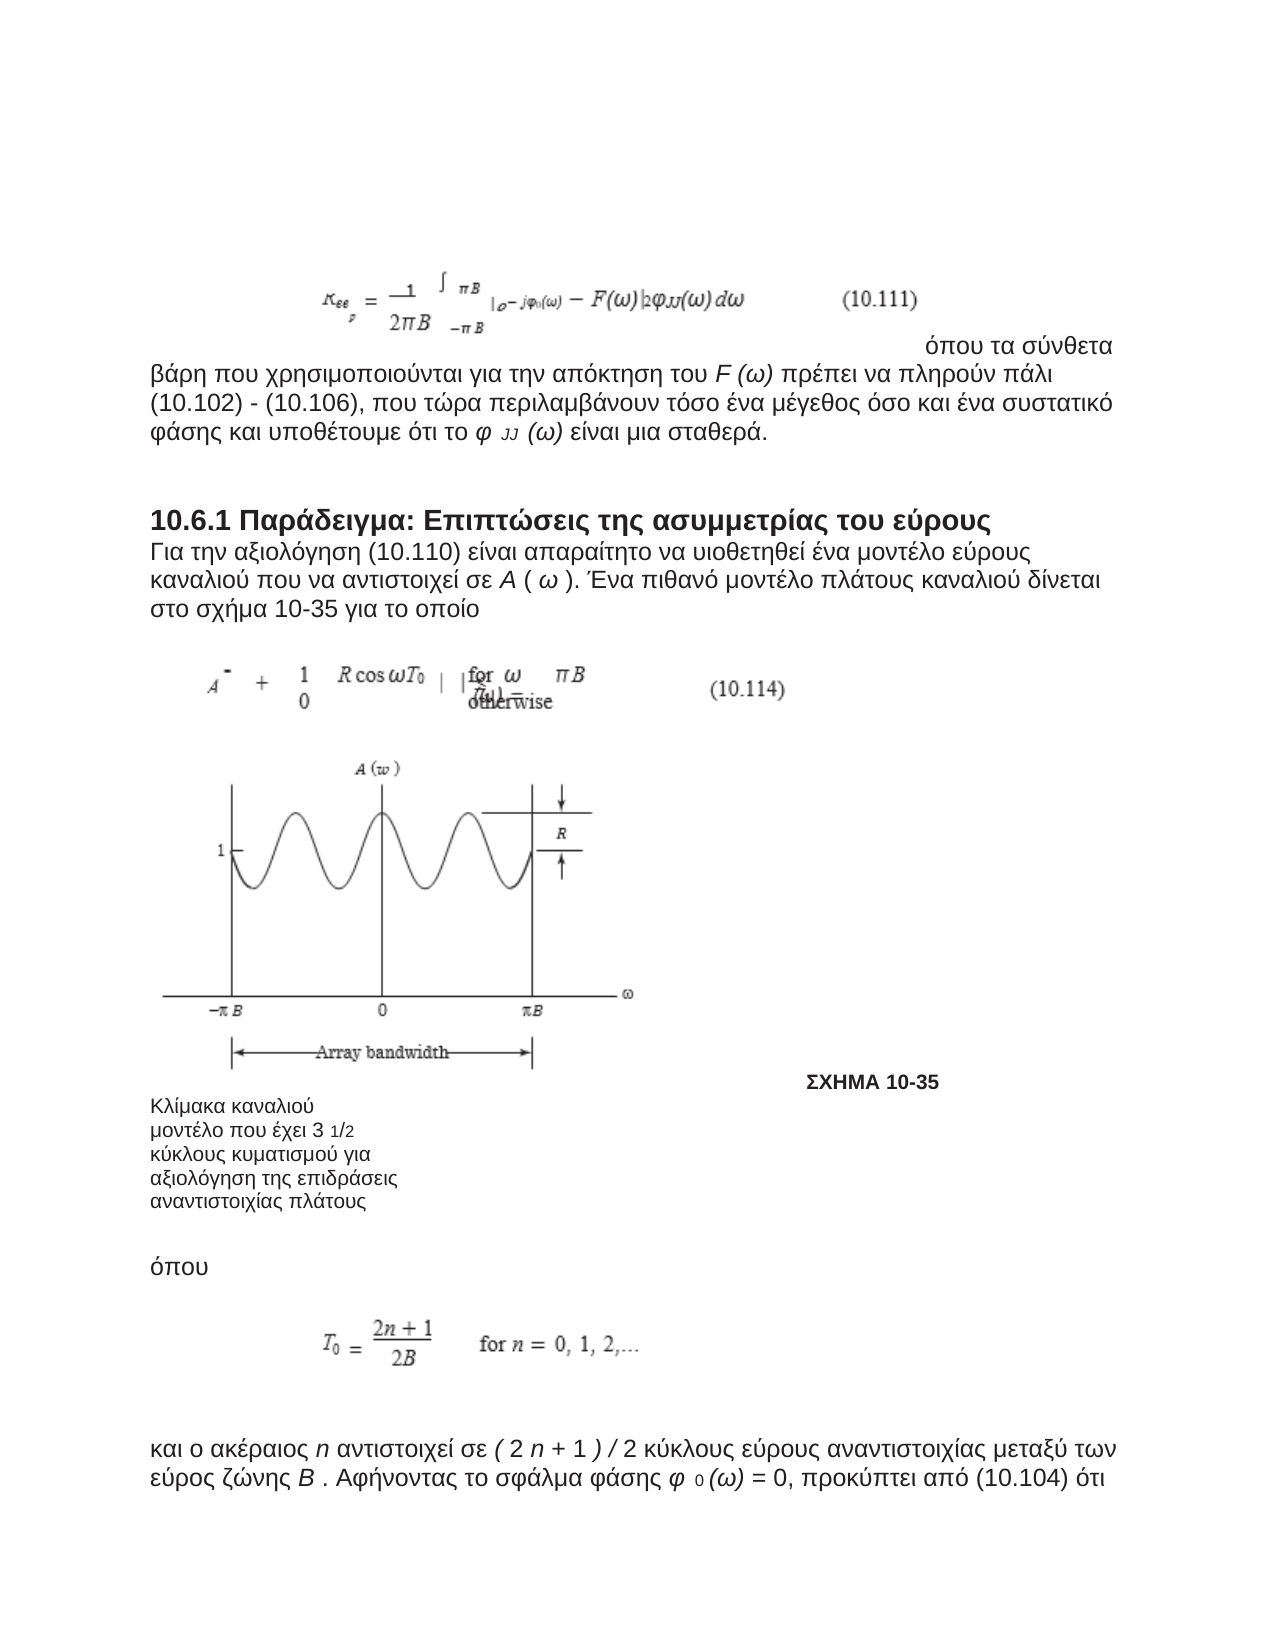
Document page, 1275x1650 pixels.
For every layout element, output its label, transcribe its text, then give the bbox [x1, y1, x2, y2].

text και ο ακέραιος n αντιστοιχεί σε ( 2 n + 1 ) / 2 κύκλους εύρους αναντιστοιχίας μεταξύ των [150, 1434, 1125, 1463]
text αναντιστοιχίας πλάτους [150, 1189, 1125, 1213]
picture [300, 1309, 668, 1377]
picture [150, 265, 926, 354]
text Κλίμακα καναλιού [150, 1093, 1125, 1117]
text εύρος ζώνης Β . Αφήνοντας το σφάλμα φάσης φ 0 (ω) = 0, προκύπτει από (10.104) ότι [150, 1463, 1125, 1491]
text αξιολόγηση της επιδράσεις [150, 1165, 1125, 1189]
text κύκλους κυματισμού για [150, 1141, 1125, 1165]
text 10.6.1 Παράδειγμα: Επιπτώσεις της ασυμμετρίας του εύρους [150, 503, 1125, 537]
text Για την αξιολόγηση (10.110) είναι απαραίτητο να υιοθετηθεί ένα μοντέλο εύρους καναλιού που να αντιστοιχεί σε Α ( ω ). Ένα πιθανό μοντέλο πλάτους καναλιού δίνεται στο σχήμα 10-35 για το οποίο [150, 537, 1125, 623]
text μοντέλο που έχει 3 1/2 [150, 1117, 1125, 1141]
text όπου [150, 1252, 1125, 1281]
picture [150, 651, 807, 1090]
